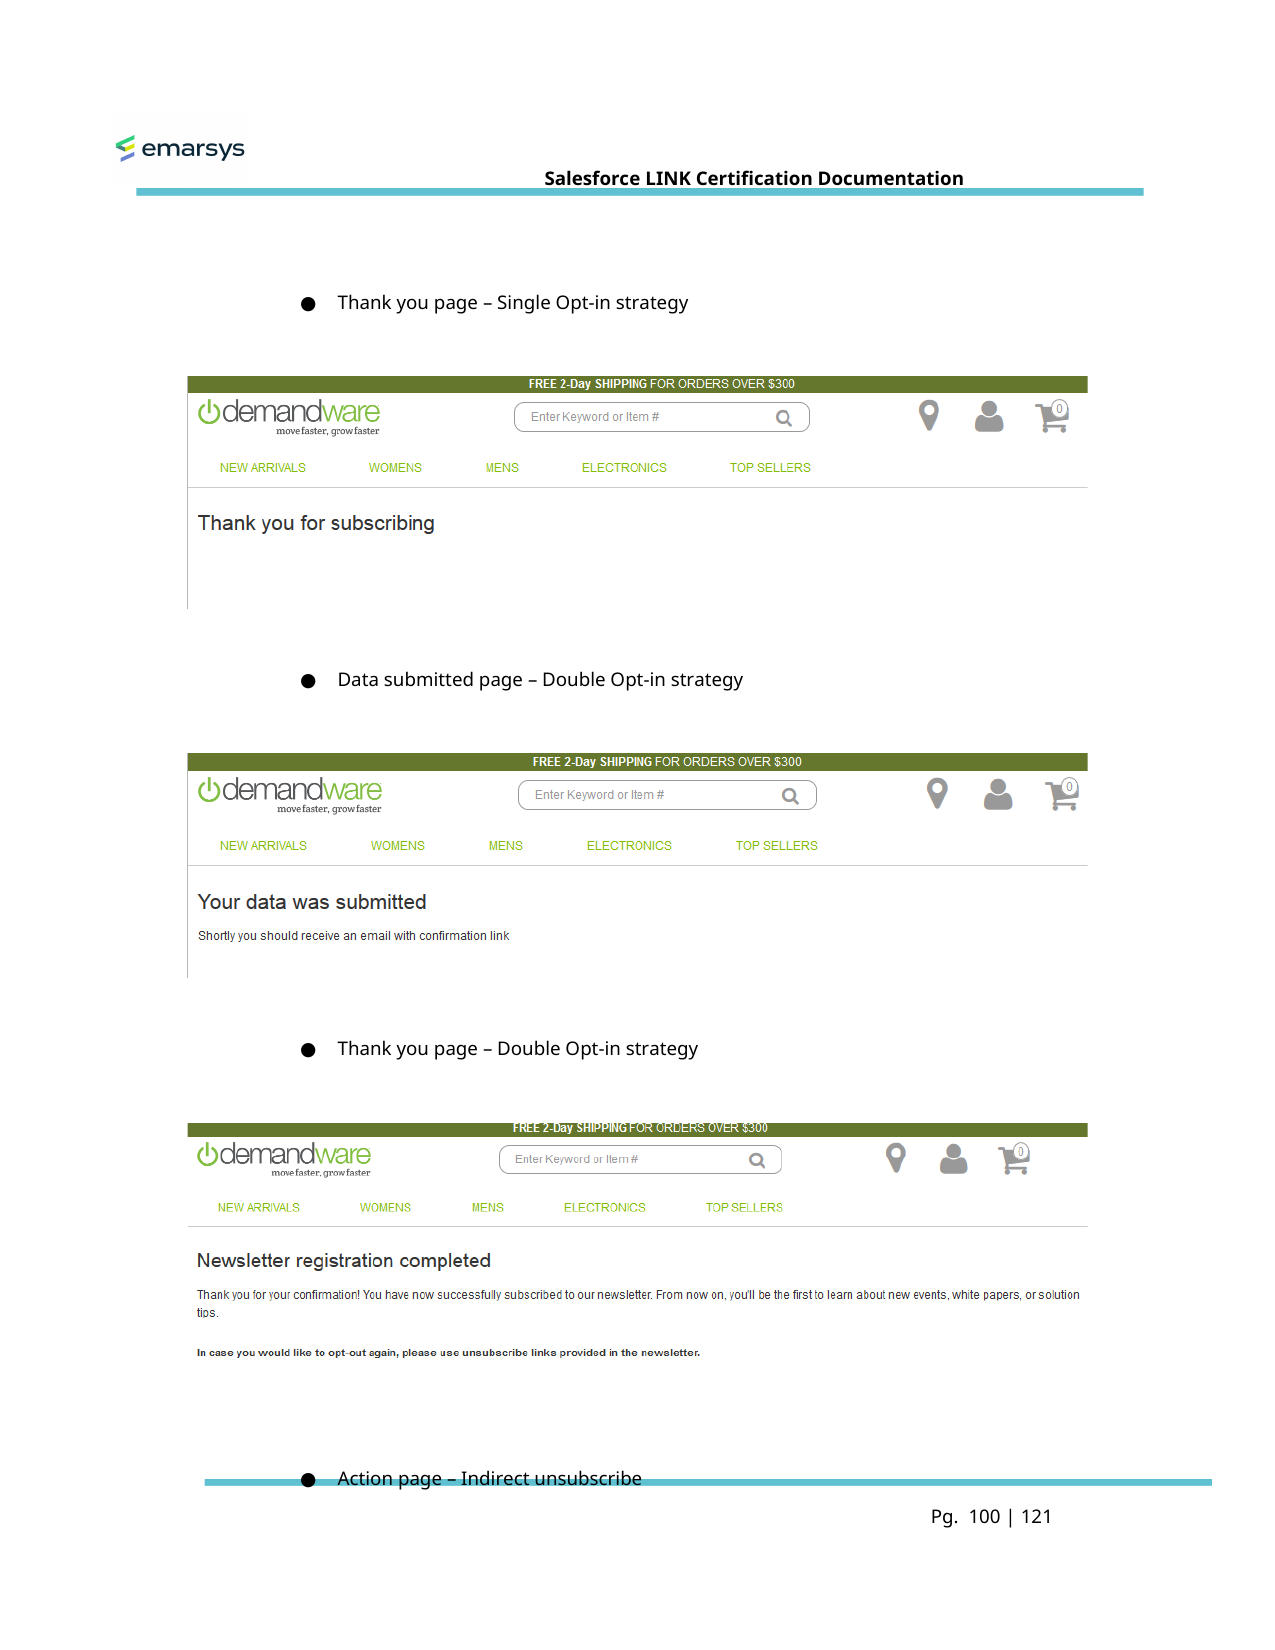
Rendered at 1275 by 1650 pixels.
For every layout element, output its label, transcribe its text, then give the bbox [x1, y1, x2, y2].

picture [187, 376, 1088, 609]
picture [113, 111, 247, 185]
picture [187, 1123, 1088, 1407]
list Thank you page – Single Opt-in strategy [300, 281, 1087, 320]
picture [204, 1479, 300, 1486]
picture [187, 753, 1088, 978]
picture [1087, 1479, 1212, 1486]
list Action page – Indirect unsubscribe [300, 1457, 1087, 1496]
list Data submitted page – Double Opt-in strategy [300, 658, 1087, 697]
list Thank you page – Double Opt-in strategy [300, 1028, 1087, 1066]
picture [136, 188, 1144, 196]
